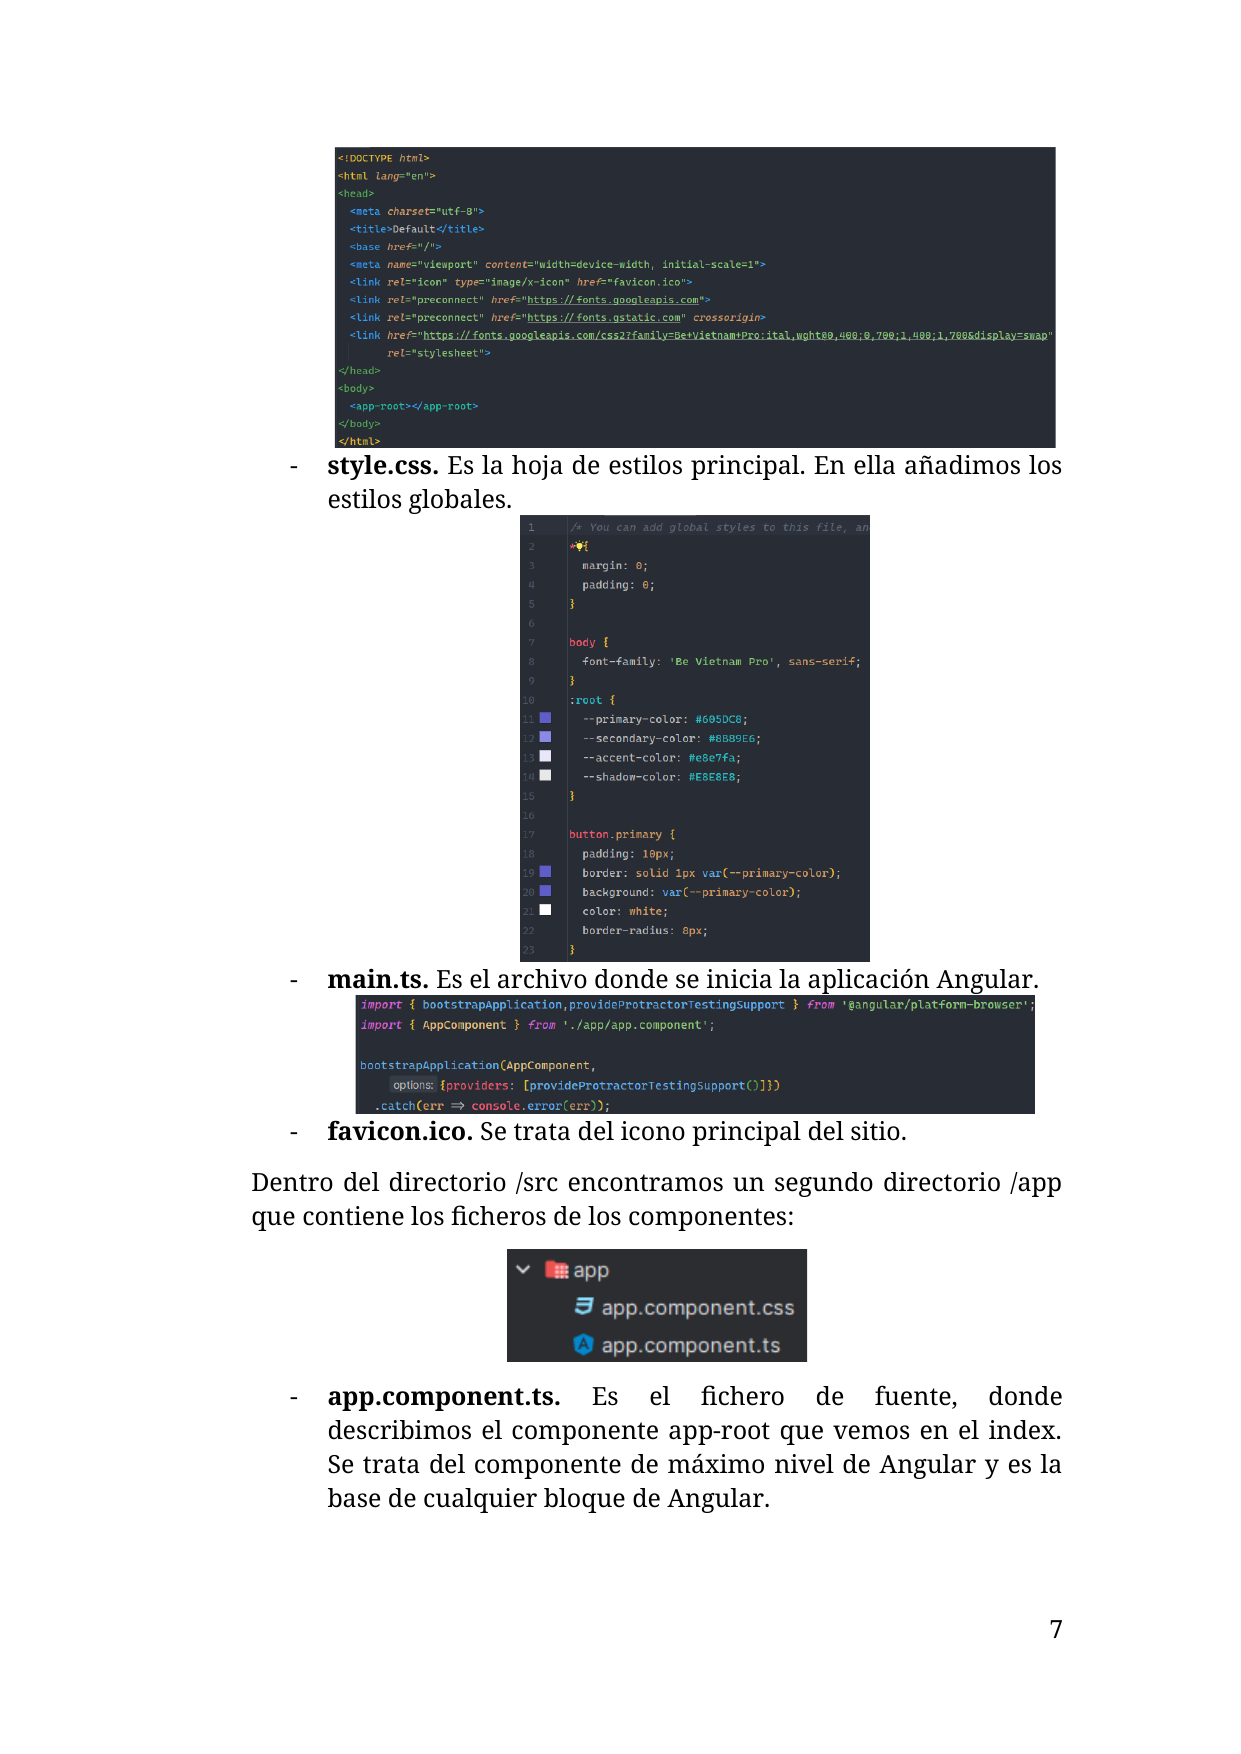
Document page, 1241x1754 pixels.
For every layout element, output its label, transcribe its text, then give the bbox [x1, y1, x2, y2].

list main.ts. Es el archivo donde se inicia la aplicación Angular. [290, 961, 1063, 996]
list favicon.ico. Se trata del icono principal del sitio. [290, 1114, 1063, 1148]
picture [507, 1249, 808, 1362]
list app.component.ts. Es el fichero de fuente, donde describimos el componente app-root que vemos en el index. Se trata del componente de máximo nivel de Angular y es la base de cualquier bloque de Angular. [290, 1378, 1063, 1515]
picture [520, 515, 870, 962]
picture [355, 995, 1035, 1114]
picture [334, 147, 1056, 448]
text Dentro del directorio /src encontramos un segundo directorio /app que contiene los ficheros de los componentes: [251, 1164, 1063, 1233]
list style.css. Es la hoja de estilos principal. En ella añadimos los estilos globales. [290, 448, 1063, 516]
